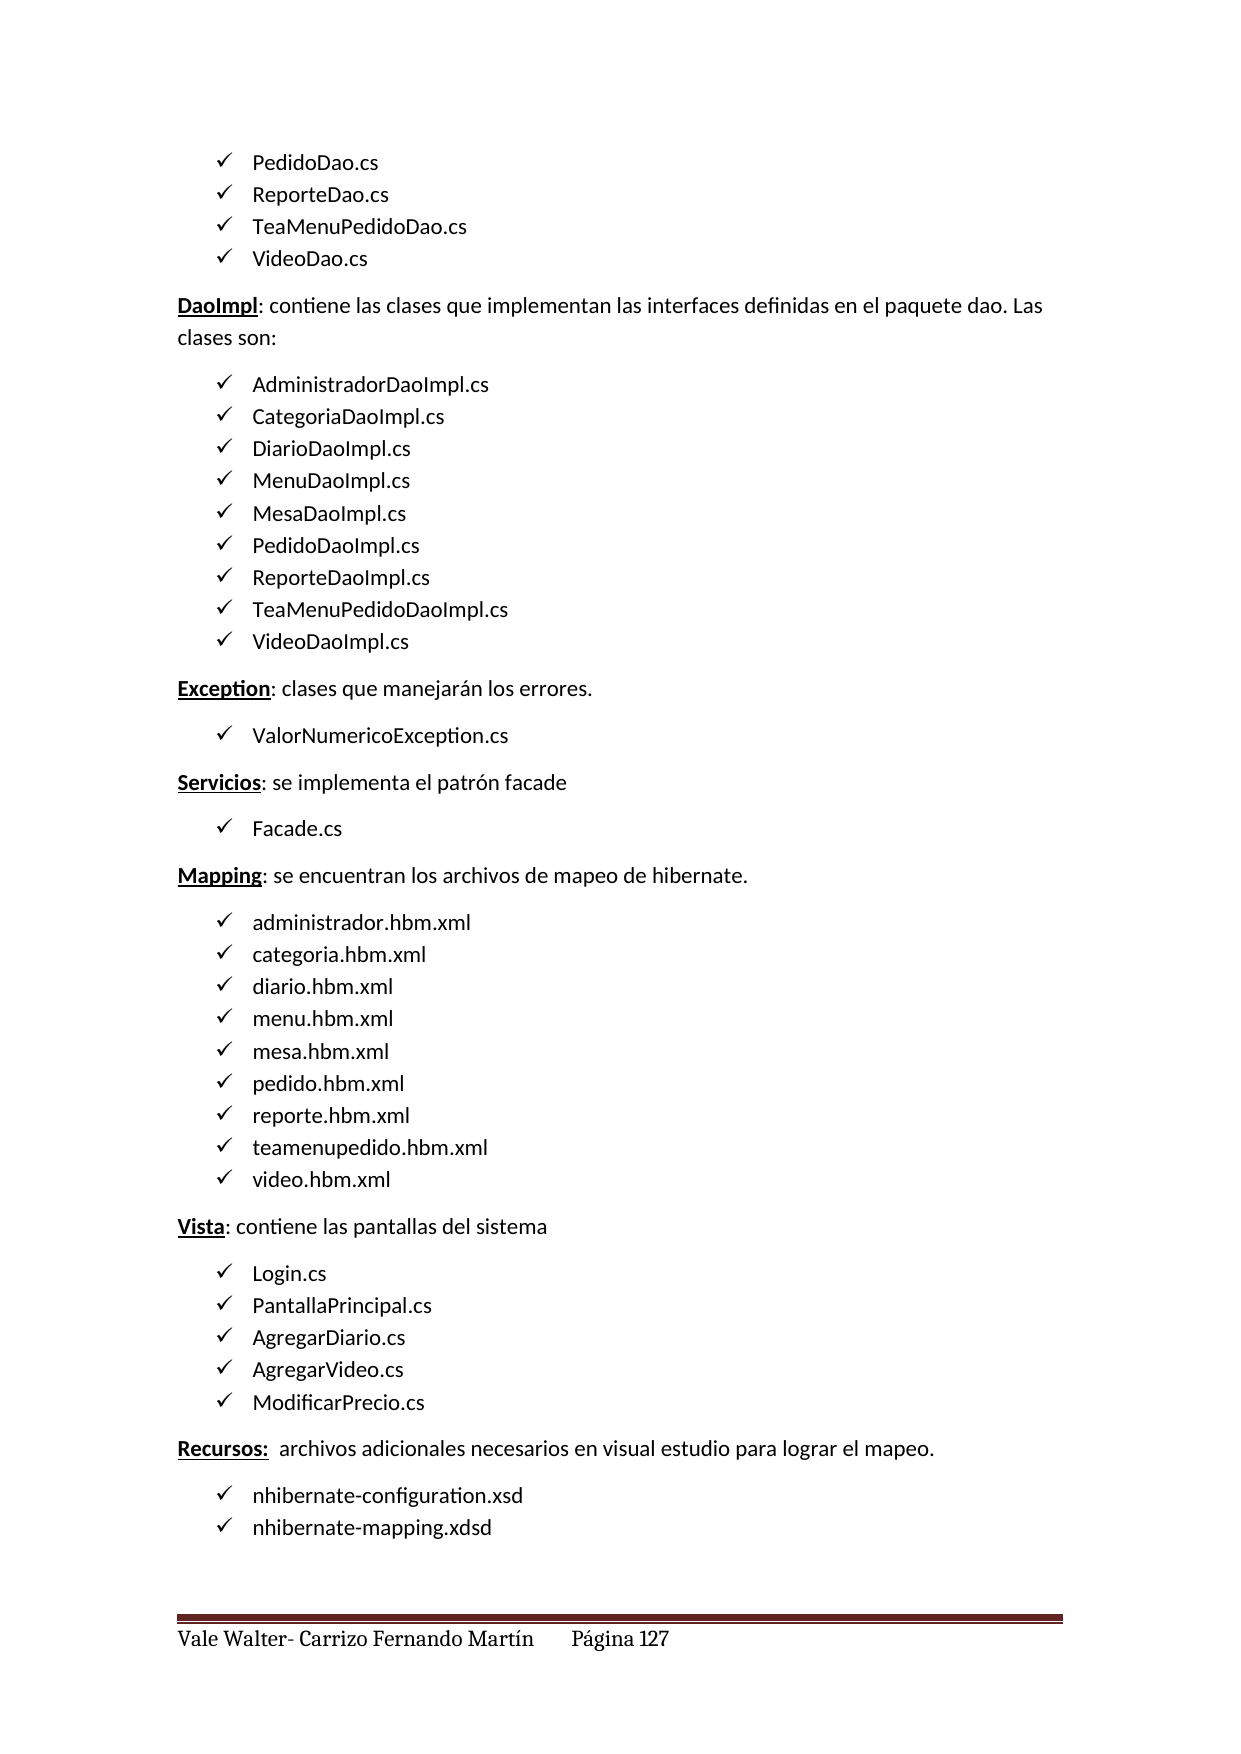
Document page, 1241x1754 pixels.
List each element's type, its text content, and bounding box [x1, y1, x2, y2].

list Login.cs [215, 1259, 1063, 1287]
text Servicios: se implementa el patrón facade [177, 768, 1063, 796]
list Facade.cs [215, 814, 1063, 842]
list PantallaPrincipal.cs [215, 1291, 1063, 1319]
list PedidoDaoImpl.cs [215, 531, 1063, 559]
list MesaDaoImpl.cs [215, 499, 1063, 527]
text DaoImpl: contiene las clases que implementan las interfaces definidas en el paquete dao. Las clases son: [177, 291, 1063, 351]
list MenuDaoImpl.cs [215, 466, 1063, 494]
list AgregarVideo.cs [215, 1356, 1063, 1384]
list AdministradorDaoImpl.cs [215, 370, 1063, 398]
list ValorNumericoException.cs [215, 721, 1063, 749]
text Exception: clases que manejarán los errores. [177, 674, 1063, 702]
list TeaMenuPedidoDaoImpl.cs [215, 595, 1063, 623]
list VideoDaoImpl.cs [215, 627, 1063, 655]
text Vista: contiene las pantallas del sistema [177, 1212, 1063, 1240]
list PedidoDao.cs [215, 148, 1063, 176]
list nhibernate-configuration.xsd [215, 1481, 1063, 1509]
list mesa.hbm.xml [215, 1037, 1063, 1065]
list ReporteDaoImpl.cs [215, 563, 1063, 591]
list teamenupedido.hbm.xml [215, 1133, 1063, 1161]
list TeaMenuPedidoDao.cs [215, 212, 1063, 240]
list reporte.hbm.xml [215, 1101, 1063, 1129]
list video.hbm.xml [215, 1166, 1063, 1193]
list DiarioDaoImpl.cs [215, 434, 1063, 462]
list administrador.hbm.xml [215, 908, 1063, 936]
list VideoDao.cs [215, 244, 1063, 272]
text Mapping: se encuentran los archivos de mapeo de hibernate. [177, 861, 1063, 889]
list pedido.hbm.xml [215, 1069, 1063, 1097]
list diario.hbm.xml [215, 972, 1063, 1000]
list CategoriaDaoImpl.cs [215, 402, 1063, 430]
list categoria.hbm.xml [215, 940, 1063, 968]
list ModificarPrecio.cs [215, 1388, 1063, 1416]
list nhibernate-mapping.xdsd [215, 1513, 1063, 1542]
list AgregarDiario.cs [215, 1323, 1063, 1351]
text Recursos: archivos adicionales necesarios en visual estudio para lograr el mapeo. [177, 1434, 1063, 1463]
list menu.hbm.xml [215, 1004, 1063, 1033]
list ReporteDao.cs [215, 180, 1063, 208]
